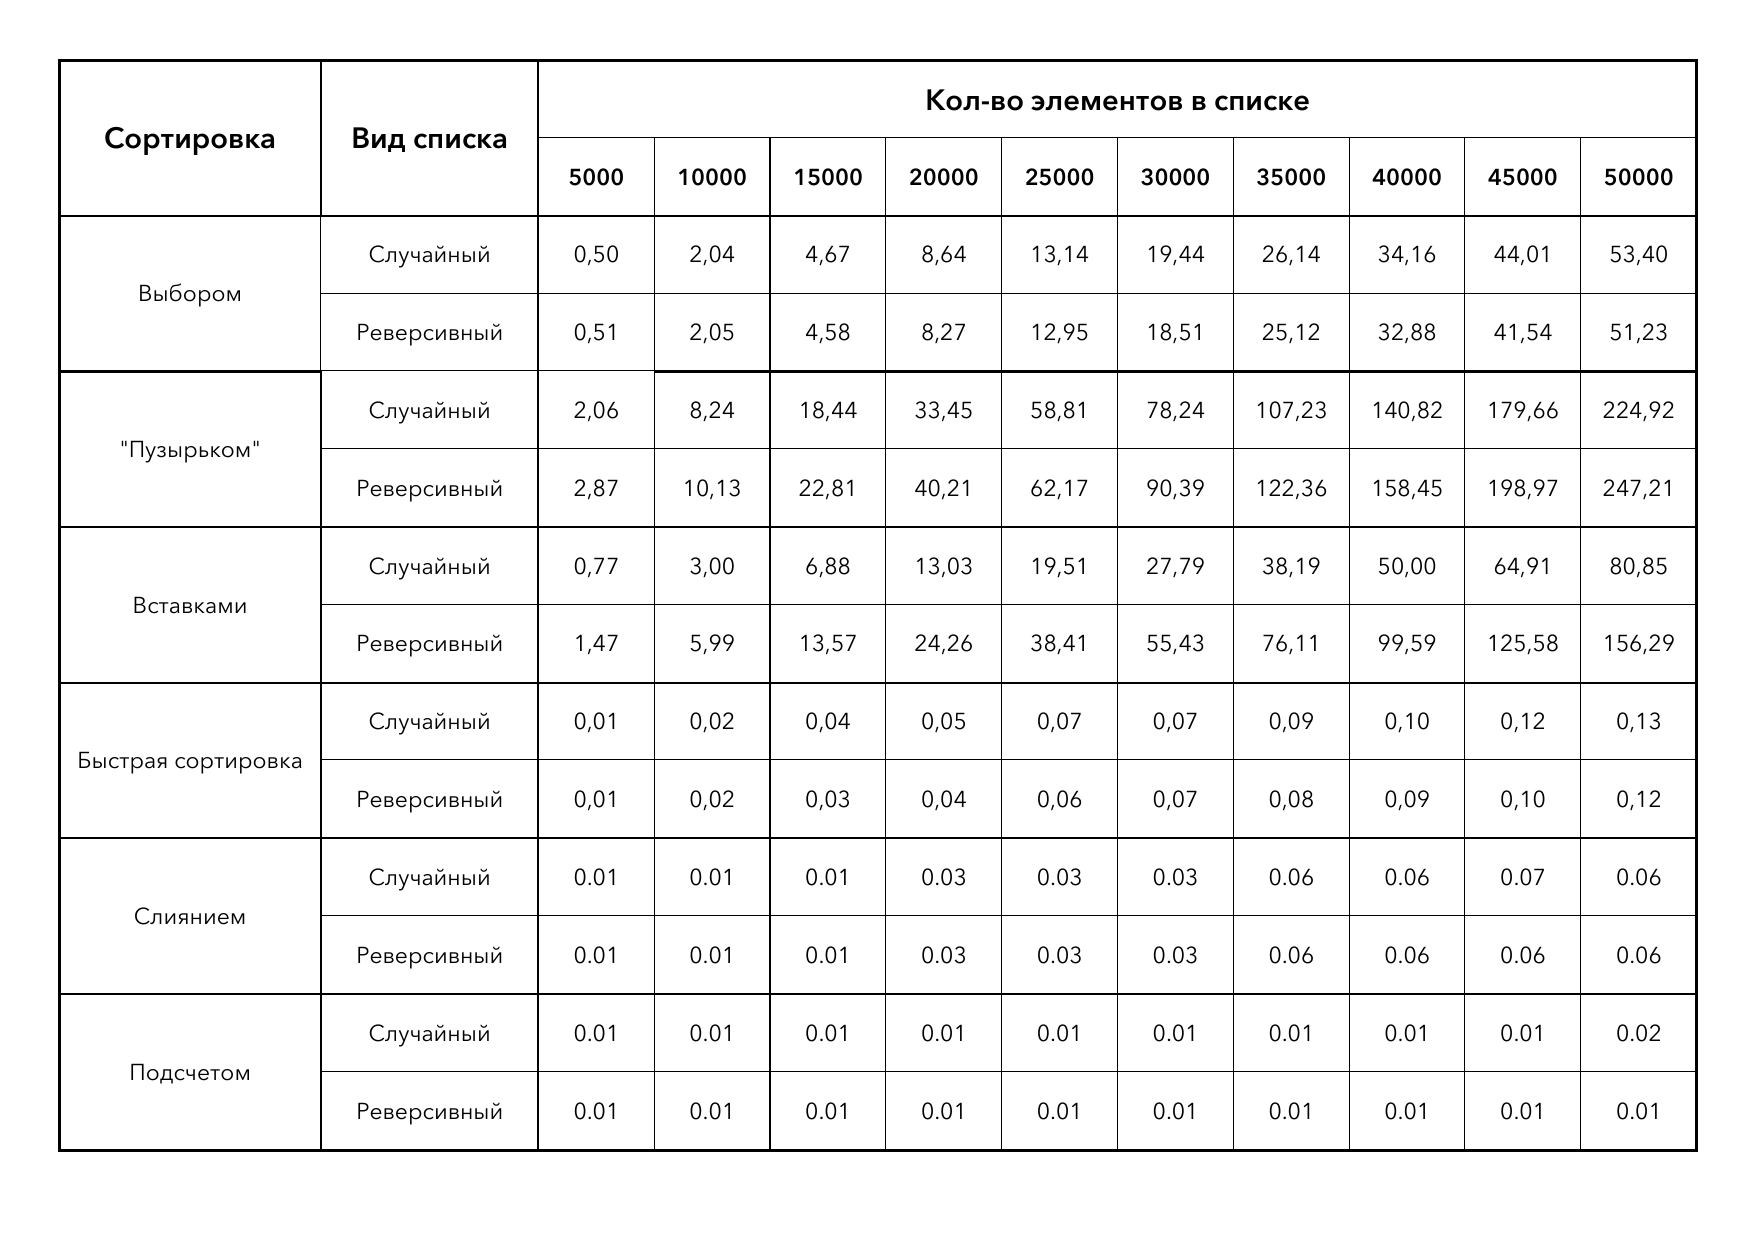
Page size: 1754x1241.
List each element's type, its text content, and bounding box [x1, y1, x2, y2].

table_cell 2,04 [655, 217, 769, 292]
table_cell 0.01 [1581, 1072, 1695, 1148]
table_cell "Пузырьком" [61, 373, 320, 526]
table_cell 0.06 [1465, 916, 1580, 993]
table_cell 58,81 [1002, 373, 1117, 448]
table_cell 18,44 [771, 373, 885, 448]
table_cell 2,87 [539, 449, 654, 526]
table_cell 198,97 [1465, 449, 1580, 526]
table_cell 99,59 [1350, 605, 1464, 682]
table_cell 0,07 [1118, 760, 1233, 837]
table_cell 34,16 [1350, 217, 1464, 292]
table_cell 0.01 [1350, 995, 1464, 1071]
table_cell 38,19 [1234, 528, 1349, 604]
table_cell 0.01 [771, 916, 885, 993]
table_cell 0.01 [771, 839, 885, 915]
table_cell Подсчетом [61, 995, 320, 1148]
table_cell 0.01 [1350, 1072, 1464, 1148]
table_cell 0,10 [1350, 684, 1464, 759]
table_cell 0.01 [886, 995, 1001, 1071]
table_cell 8,27 [886, 294, 1001, 370]
table_cell 0,04 [771, 684, 885, 759]
table_cell 224,92 [1581, 373, 1695, 448]
table_cell 0,05 [886, 684, 1001, 759]
table_cell 0.01 [1118, 1072, 1233, 1148]
table_cell 32,88 [1350, 294, 1464, 370]
table_cell 0,07 [1002, 684, 1117, 759]
table_cell 0.02 [1581, 995, 1695, 1071]
table_cell 0.06 [1350, 916, 1464, 993]
table_cell 1,47 [539, 605, 654, 682]
table_cell 0.06 [1234, 916, 1349, 993]
table_cell 0,01 [539, 760, 654, 837]
table_cell 0.01 [886, 1072, 1001, 1148]
table_cell 0.01 [1002, 995, 1117, 1071]
table_cell Реверсивный [322, 605, 537, 682]
table_cell 0.01 [1002, 1072, 1117, 1148]
table_cell 78,24 [1118, 373, 1233, 448]
table_cell 5000 [539, 138, 654, 215]
table_cell 0,13 [1581, 684, 1695, 759]
table_cell 107,23 [1234, 373, 1349, 448]
table_cell 51,23 [1581, 294, 1695, 370]
table_cell 0.03 [886, 839, 1001, 915]
table_cell 0.03 [1002, 916, 1117, 993]
table_cell 0.01 [655, 995, 769, 1071]
table_cell 0.01 [771, 995, 885, 1071]
table_cell 4,58 [771, 294, 885, 370]
table_cell 18,51 [1118, 294, 1233, 370]
table_cell 0.01 [539, 916, 654, 993]
table_cell 247,21 [1581, 449, 1695, 526]
table_cell 158,45 [1350, 449, 1464, 526]
table_cell 0,09 [1350, 760, 1464, 837]
table_cell 30000 [1118, 138, 1233, 215]
table_cell 25,12 [1234, 294, 1349, 370]
table_cell 0,77 [539, 528, 654, 604]
table_cell 0.03 [886, 916, 1001, 993]
table_cell 0,12 [1581, 760, 1695, 837]
table_cell 8,24 [655, 373, 769, 448]
table_cell 3,00 [655, 528, 769, 604]
table_cell 0.01 [539, 839, 654, 915]
table_cell 0.01 [655, 916, 769, 993]
table_cell 45000 [1465, 138, 1580, 215]
table_cell 0.06 [1581, 839, 1695, 915]
table_cell 76,11 [1234, 605, 1349, 682]
table_cell 0.01 [539, 995, 654, 1071]
table_cell Случайный [321, 217, 537, 292]
table_cell Случайный [322, 528, 537, 604]
table_cell 0,06 [1002, 760, 1117, 837]
table_cell 0.01 [655, 839, 769, 915]
table_cell 19,51 [1002, 528, 1117, 604]
table_cell 179,66 [1465, 373, 1580, 448]
table_cell 0.01 [1234, 1072, 1349, 1148]
table_cell 4,67 [771, 217, 885, 292]
table_cell 90,39 [1118, 449, 1233, 526]
table_cell 0.03 [1002, 839, 1117, 915]
table_cell 64,91 [1465, 528, 1580, 604]
table_cell 50000 [1581, 138, 1695, 215]
table_cell 122,36 [1234, 449, 1349, 526]
table_cell 40000 [1350, 138, 1464, 215]
table_cell 0.01 [771, 1072, 885, 1148]
table_cell 40,21 [886, 449, 1001, 526]
table_cell 0,12 [1465, 684, 1580, 759]
table_cell 38,41 [1002, 605, 1117, 682]
table_cell 19,44 [1118, 217, 1233, 292]
table_cell 0.03 [1118, 839, 1233, 915]
table_cell 0,02 [655, 760, 769, 837]
table_cell 0.01 [1118, 995, 1233, 1071]
table_cell Реверсивный [322, 760, 537, 837]
table_cell 13,57 [771, 605, 885, 682]
table_header Кол-во элементов в списке [539, 62, 1695, 137]
table_cell 20000 [886, 138, 1001, 215]
table_cell 0.01 [1465, 995, 1580, 1071]
table_cell Реверсивный [321, 294, 537, 370]
table_cell Выбором [61, 217, 320, 370]
table_cell 13,14 [1002, 217, 1117, 292]
table_cell 26,14 [1234, 217, 1349, 292]
table_cell 0,04 [886, 760, 1001, 837]
table_cell 2,05 [655, 294, 769, 370]
table_cell 5,99 [655, 605, 769, 682]
table_cell 55,43 [1118, 605, 1233, 682]
table_cell Реверсивный [322, 449, 537, 526]
table_cell 0,10 [1465, 760, 1580, 837]
table_cell 25000 [1002, 138, 1117, 215]
table_cell Быстрая сортировка [61, 684, 320, 837]
table_cell 13,03 [886, 528, 1001, 604]
table_cell 0.06 [1234, 839, 1349, 915]
table_cell Случайный [322, 684, 537, 759]
table_cell 80,85 [1581, 528, 1695, 604]
table_cell 2,06 [539, 371, 654, 448]
table_cell 44,01 [1465, 217, 1580, 292]
table_cell 8,64 [886, 217, 1001, 292]
table_cell Случайный [322, 995, 537, 1071]
table_cell 0.01 [1465, 1072, 1580, 1148]
table_cell 0.07 [1465, 839, 1580, 915]
table_cell 156,29 [1581, 605, 1695, 682]
table_cell 0.06 [1350, 839, 1464, 915]
table_cell 50,00 [1350, 528, 1464, 604]
table_cell 0,07 [1118, 684, 1233, 759]
table_cell 0,08 [1234, 760, 1349, 837]
table_cell Вставками [61, 528, 320, 682]
table_cell 0,01 [539, 684, 654, 759]
table_header Вид списка [322, 62, 537, 215]
table_header Сортировка [61, 62, 320, 215]
table_cell 140,82 [1350, 373, 1464, 448]
table_cell 0,09 [1234, 684, 1349, 759]
table_cell 0.01 [539, 1072, 654, 1148]
table_cell 125,58 [1465, 605, 1580, 682]
table_cell 0,50 [539, 217, 654, 292]
table_cell Реверсивный [322, 1072, 537, 1148]
table_cell 15000 [771, 138, 885, 215]
table_cell 0.01 [1234, 995, 1349, 1071]
table_cell 0.01 [655, 1072, 769, 1148]
table_cell 27,79 [1118, 528, 1233, 604]
table_cell 6,88 [771, 528, 885, 604]
table_cell Слиянием [61, 839, 320, 993]
table_cell 0.06 [1581, 916, 1695, 993]
table_cell Случайный [322, 371, 537, 448]
table_cell 33,45 [886, 373, 1001, 448]
table_cell 41,54 [1465, 294, 1580, 370]
table_cell 62,17 [1002, 449, 1117, 526]
table_cell 0,02 [655, 684, 769, 759]
table_cell 0,03 [771, 760, 885, 837]
table_cell 22,81 [771, 449, 885, 526]
table_cell 0.03 [1118, 916, 1233, 993]
table_cell 0,51 [539, 294, 654, 370]
table_cell 10,13 [655, 449, 769, 526]
table_cell 24,26 [886, 605, 1001, 682]
table_cell 10000 [655, 138, 769, 215]
table_cell Случайный [322, 839, 537, 915]
table_cell Реверсивный [322, 916, 537, 993]
table_cell 35000 [1234, 138, 1349, 215]
table_cell 12,95 [1002, 294, 1117, 370]
table_cell 53,40 [1581, 217, 1695, 292]
